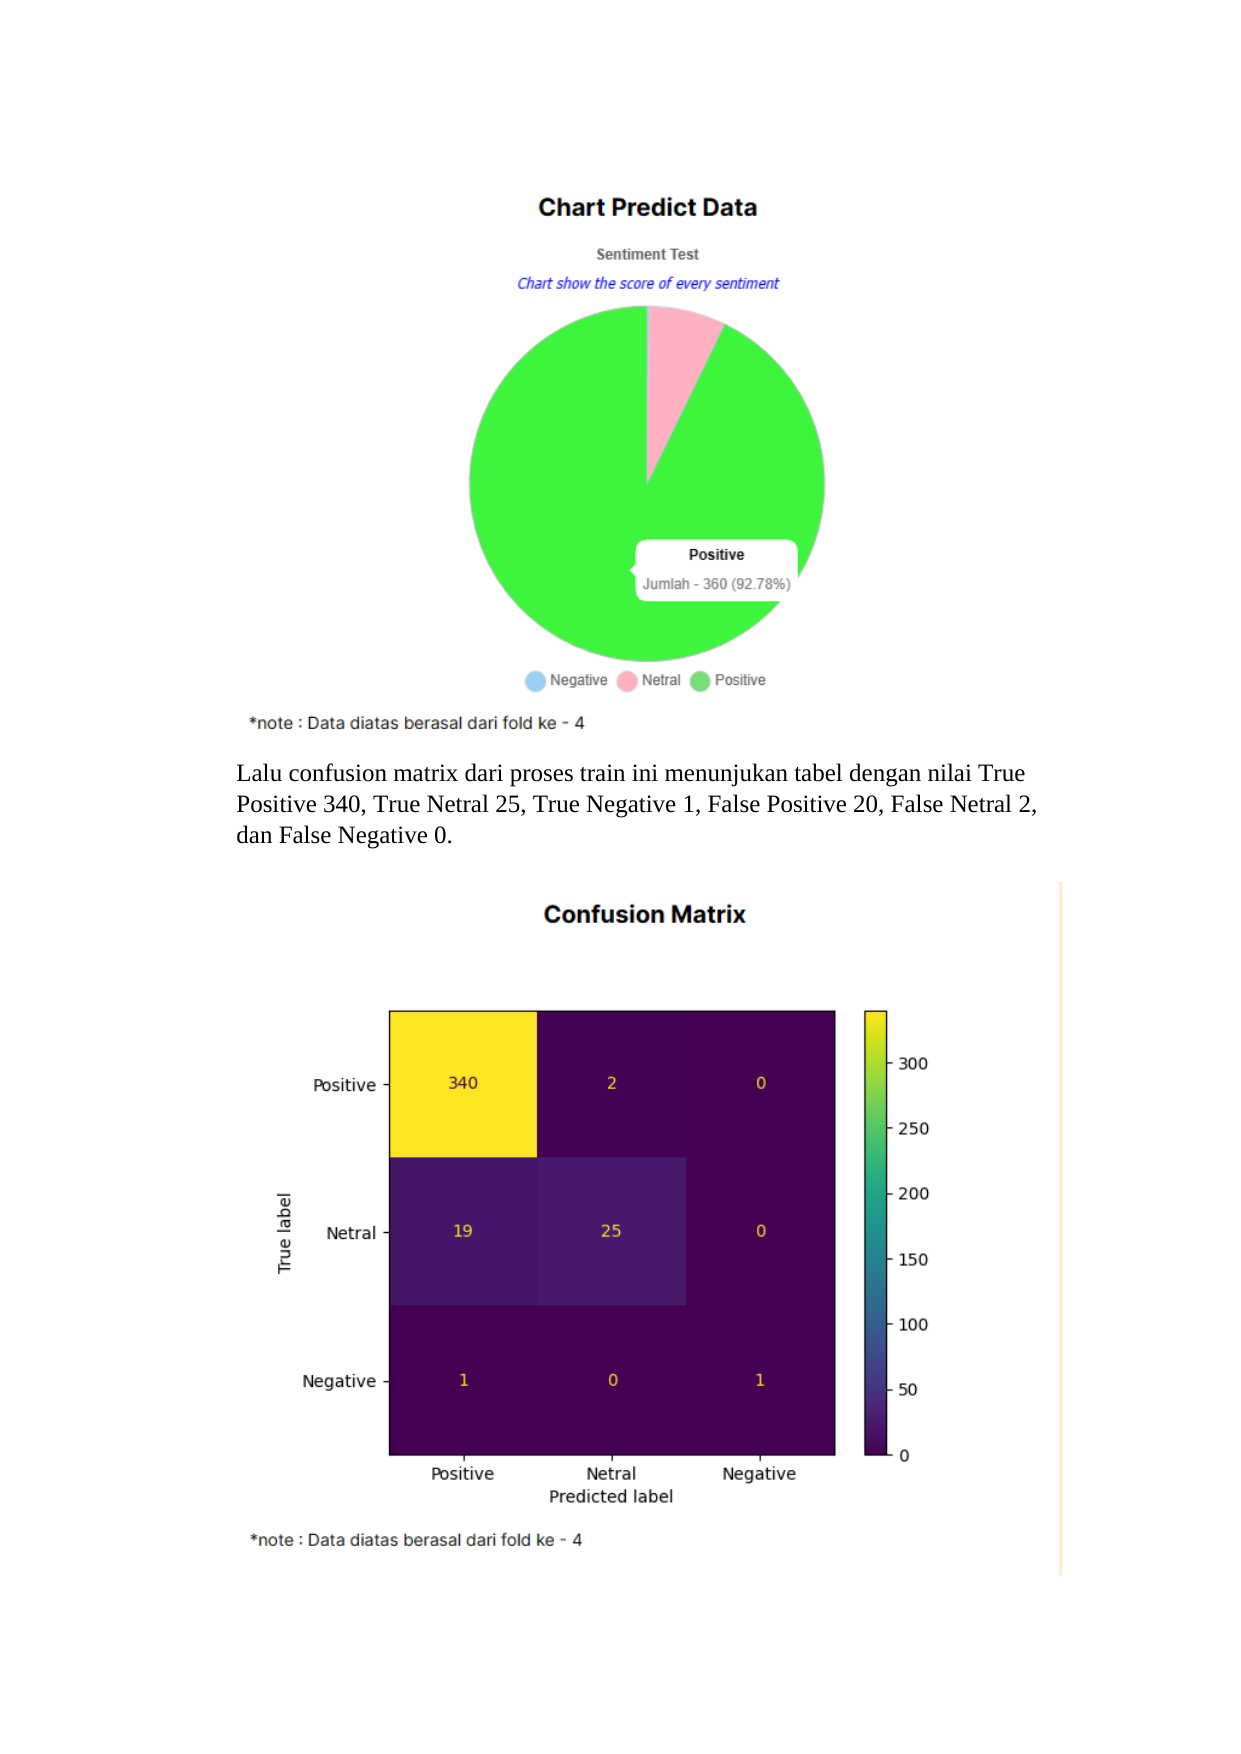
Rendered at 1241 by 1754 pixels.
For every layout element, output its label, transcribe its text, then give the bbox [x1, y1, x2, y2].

picture [235, 882, 1063, 1576]
picture [235, 177, 1063, 757]
text Lalu confusion matrix dari proses train ini menunjukan tabel dengan nilai True Positive 340, True Netral 25, True Negative 1, False Positive 20, False Netral 2, dan False Negative 0. [236, 757, 1063, 849]
